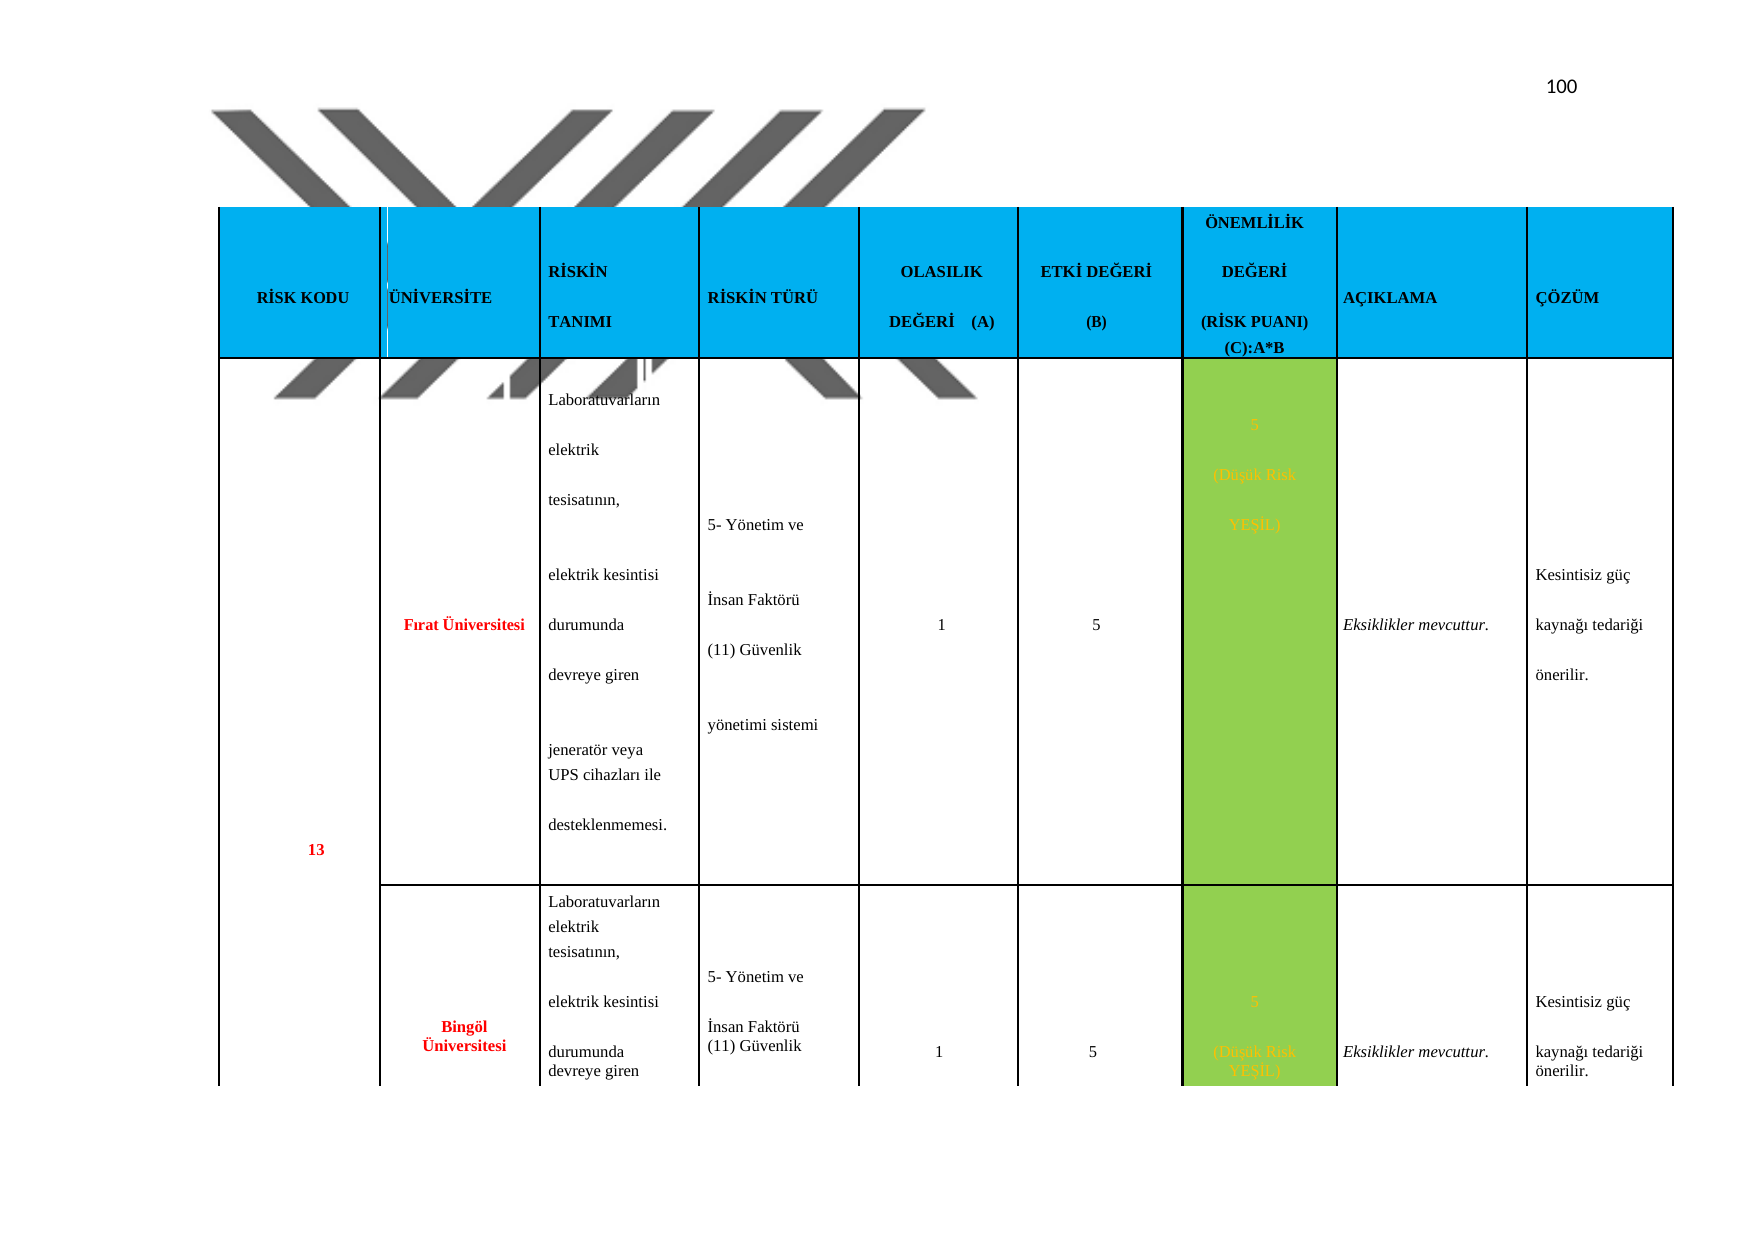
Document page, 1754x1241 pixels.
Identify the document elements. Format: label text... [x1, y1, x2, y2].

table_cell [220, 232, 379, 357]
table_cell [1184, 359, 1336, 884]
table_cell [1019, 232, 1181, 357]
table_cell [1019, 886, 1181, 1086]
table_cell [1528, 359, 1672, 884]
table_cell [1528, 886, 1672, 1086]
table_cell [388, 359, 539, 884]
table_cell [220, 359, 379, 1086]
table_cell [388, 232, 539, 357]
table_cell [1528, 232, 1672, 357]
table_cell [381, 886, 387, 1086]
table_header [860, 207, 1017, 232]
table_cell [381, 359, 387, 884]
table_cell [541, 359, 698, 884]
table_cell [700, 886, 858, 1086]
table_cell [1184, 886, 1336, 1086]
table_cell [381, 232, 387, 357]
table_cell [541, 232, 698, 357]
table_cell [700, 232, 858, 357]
picture [208, 102, 980, 483]
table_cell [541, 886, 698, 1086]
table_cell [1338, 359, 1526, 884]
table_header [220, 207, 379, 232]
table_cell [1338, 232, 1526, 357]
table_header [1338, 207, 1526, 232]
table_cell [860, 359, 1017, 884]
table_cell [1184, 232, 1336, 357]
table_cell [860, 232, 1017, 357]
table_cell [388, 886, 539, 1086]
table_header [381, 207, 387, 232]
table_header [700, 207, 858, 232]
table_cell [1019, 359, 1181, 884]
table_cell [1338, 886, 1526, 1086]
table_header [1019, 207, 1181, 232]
text 100 [150, 73, 1577, 98]
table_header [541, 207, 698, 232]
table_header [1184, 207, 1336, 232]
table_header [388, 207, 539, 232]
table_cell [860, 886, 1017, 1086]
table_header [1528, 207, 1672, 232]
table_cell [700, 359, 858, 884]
